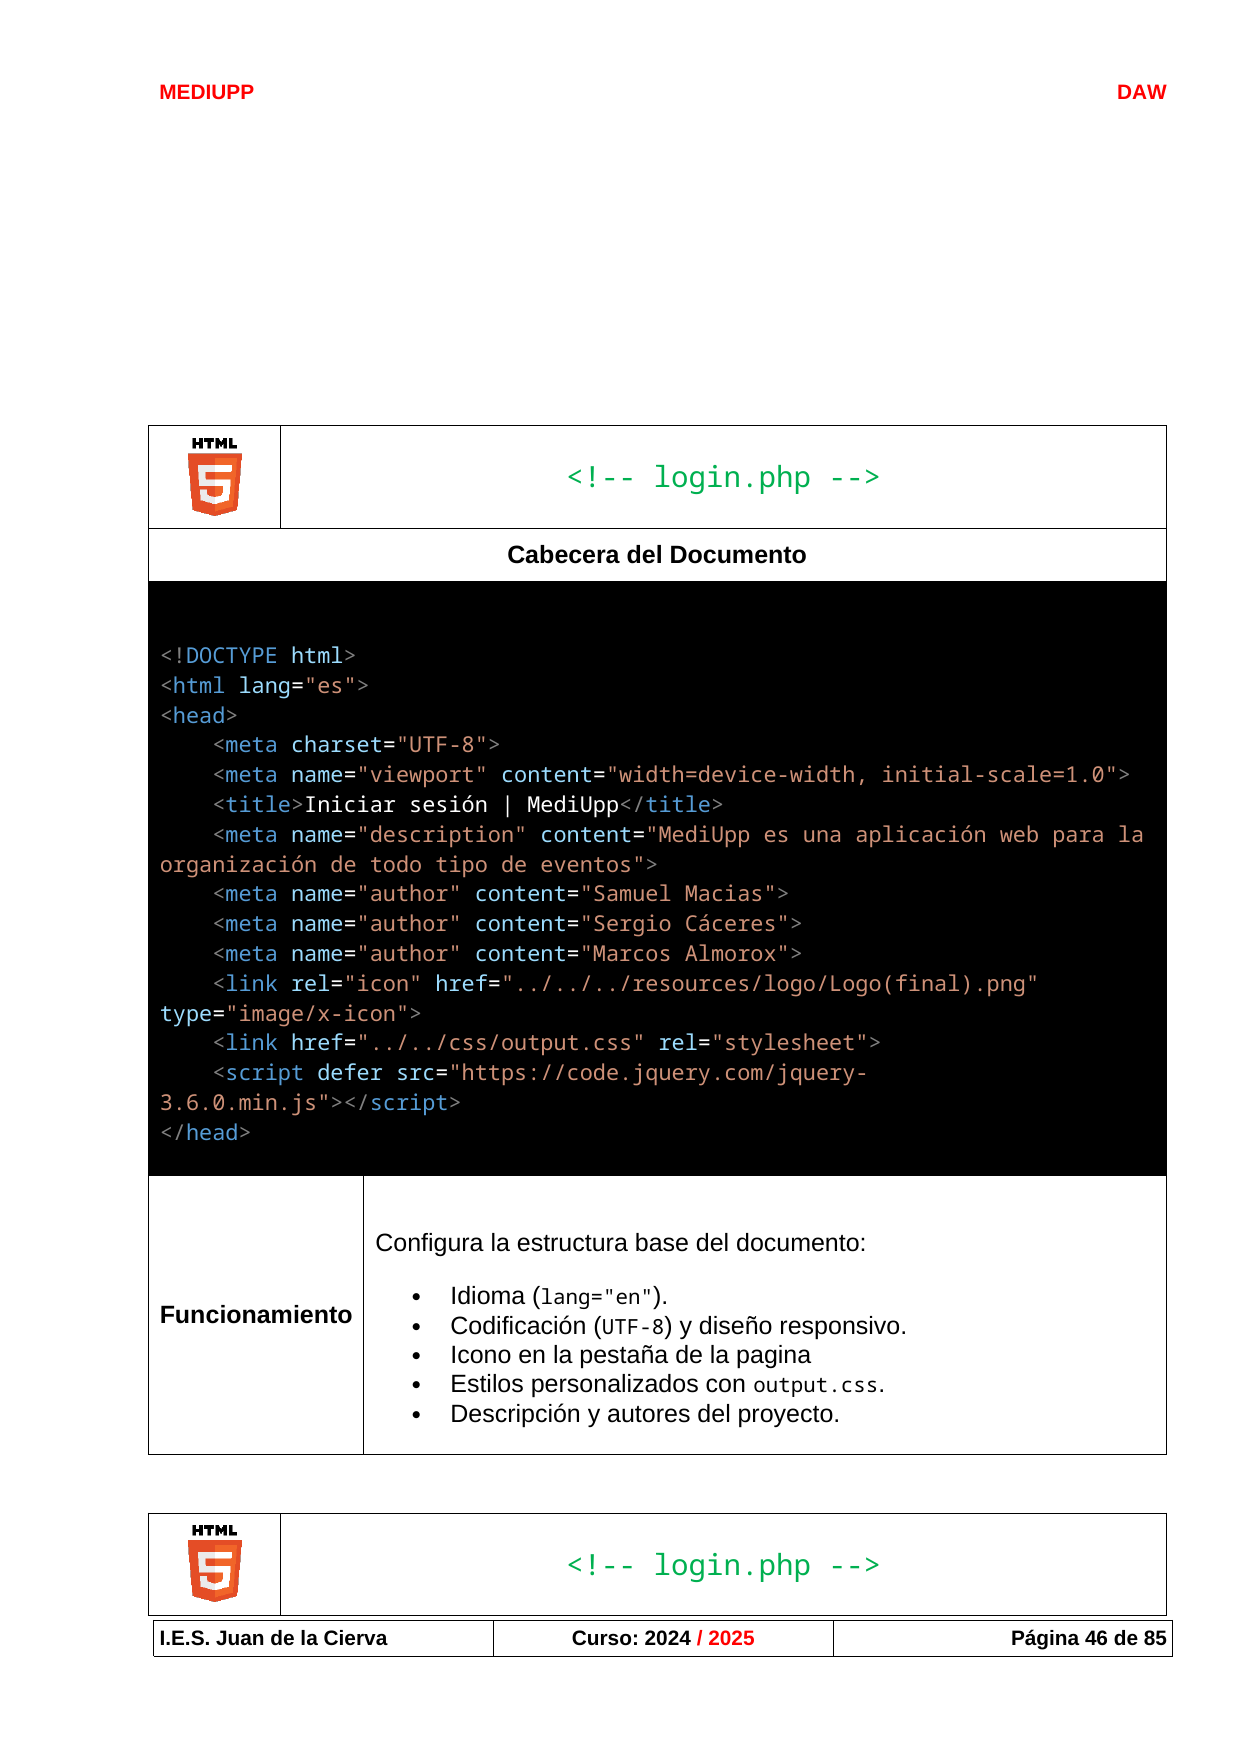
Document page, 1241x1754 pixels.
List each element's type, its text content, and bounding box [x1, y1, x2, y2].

table_cell Configura la estructura base del documento: Idioma (lang="en"). Codificación (UTF-8) y diseño responsivo. Icono en la pestaña de la pagina Estilos personalizados con output.css. Descripción y autores del proyecto. [364, 1176, 1166, 1454]
table_header [149, 1514, 280, 1614]
table_cell <!DOCTYPE html> <html lang="es"> <head> <meta charset="UTF-8"> <meta name="viewport" content="width=device-width, initial-scale=1.0"> <title>Iniciar sesión | MediUpp</title> <meta name="description" content="MediUpp es una aplicación web para la organización de todo tipo de eventos"> <meta name="author" content="Samuel Macias"> <meta name="author" content="Sergio Cáceres"> <meta name="author" content="Marcos Almorox"> <link rel="icon" href="../../../resources/logo/Logo(final).png" type="image/x-icon"> <link href="../../css/output.css" rel="stylesheet"> <script defer src="https://code.jquery.com/jquery-3.6.0.min.js"></script> </head> [149, 583, 1166, 1175]
picture [176, 1525, 253, 1602]
table_header [149, 426, 280, 527]
table_cell Funcionamiento [149, 1176, 363, 1454]
picture [176, 438, 253, 516]
table_header <!-- login.php --> [281, 426, 1166, 527]
table_cell Cabecera del Documento [149, 529, 1166, 581]
table_header <!-- login.php --> [281, 1514, 1166, 1614]
